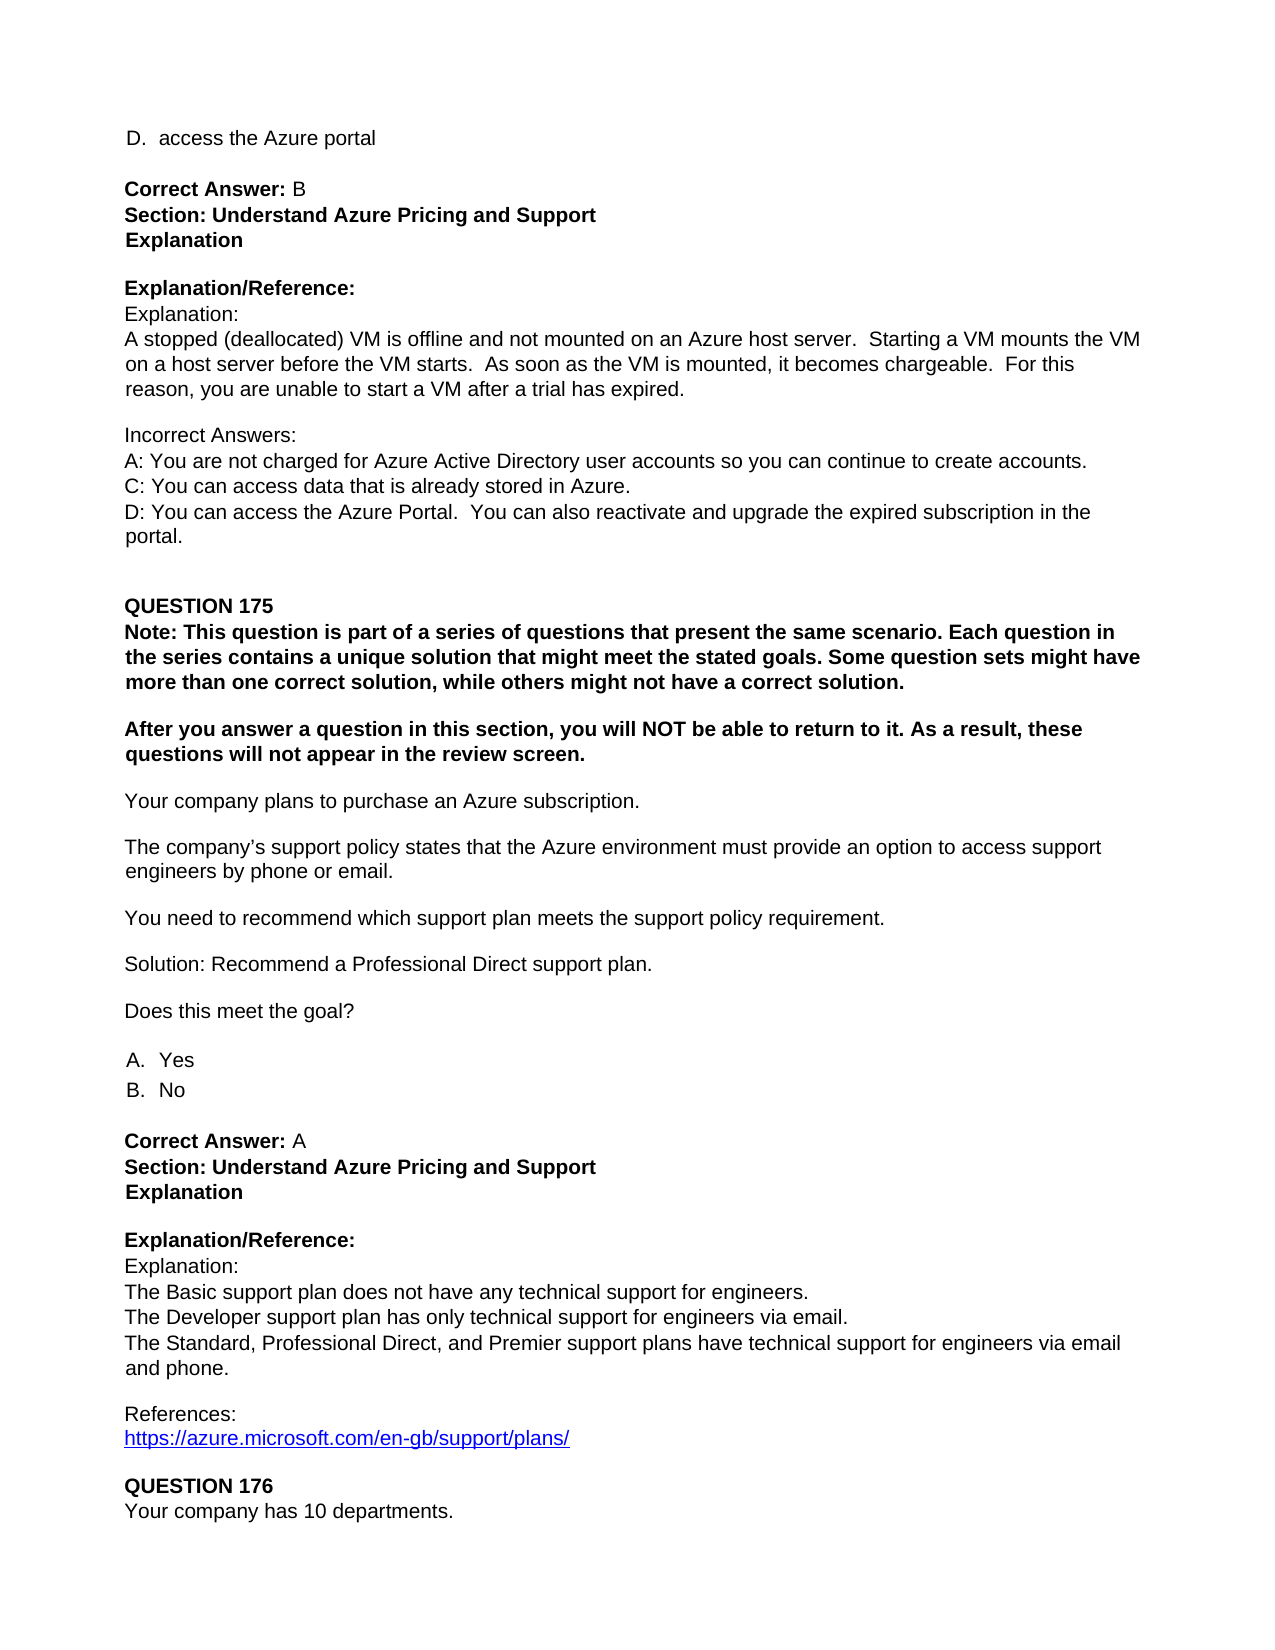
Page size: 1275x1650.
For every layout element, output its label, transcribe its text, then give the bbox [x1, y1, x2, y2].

text Solution: Recommend a Professional Direct support plan. [124, 952, 1143, 976]
text The company’s support policy states that the Azure environment must provide an option to access support engineers by phone or email. [124, 835, 1143, 883]
text Correct Answer: A [124, 1129, 612, 1153]
text C: You can access data that is already stored in Azure. [124, 474, 1143, 498]
text The Basic support plan does not have any technical support for engineers. [124, 1279, 1143, 1303]
text Explanation/Reference: [124, 1228, 612, 1252]
text Correct Answer: B [124, 177, 612, 201]
text Does this meet the goal? [124, 998, 1143, 1022]
list No [126, 1078, 1143, 1102]
text QUESTION 176 [124, 1473, 612, 1497]
text A: You are not charged for Azure Active Directory user accounts so you can continue to create accounts. [124, 448, 1143, 472]
text https://azure.microsoft.com/en-gb/support/plans/ [124, 1427, 1145, 1450]
text After you answer a question in this section, you will NOT be able to return to it. As a result, these questions will not appear in the review screen. [124, 717, 1145, 766]
text Incorrect Answers: [124, 423, 1143, 447]
text Your company has 10 departments. [124, 1499, 1143, 1523]
text Explanation: [124, 1254, 1143, 1278]
text Explanation: [124, 302, 1143, 326]
list Yes [126, 1048, 1143, 1072]
list access the Azure portal [126, 126, 1143, 149]
text D: You can access the Azure Portal. You can also reactivate and upgrade the expired subscription in the portal. [124, 500, 1143, 548]
text A stopped (deallocated) VM is offline and not mounted on an Azure host server. Starting a VM mounts the VM on a host server before the VM starts. As soon as the VM is mounted, it becomes chargeable. For this reason, you are unable to start a VM after a trial has expired. [124, 327, 1143, 400]
text Note: This question is part of a series of questions that present the same scenario. Each question in the series contains a unique solution that might meet the stated goals. Some question sets might have more than one correct solution, while others might not have a correct solution. [124, 620, 1145, 694]
text QUESTION 175 [124, 594, 612, 618]
text Explanation/Reference: [124, 276, 612, 300]
text Your company plans to purchase an Azure subscription. [124, 788, 1143, 812]
text You need to recommend which support plan meets the support policy requirement. [124, 906, 1143, 930]
text Section: Understand Azure Pricing and Support Explanation [124, 1155, 612, 1204]
text References: [124, 1402, 1143, 1426]
text The Developer support plan has only technical support for engineers via email. [124, 1305, 1143, 1329]
text The Standard, Professional Direct, and Premier support plans have technical support for engineers via email and phone. [124, 1331, 1143, 1379]
text Section: Understand Azure Pricing and Support Explanation [124, 203, 612, 252]
